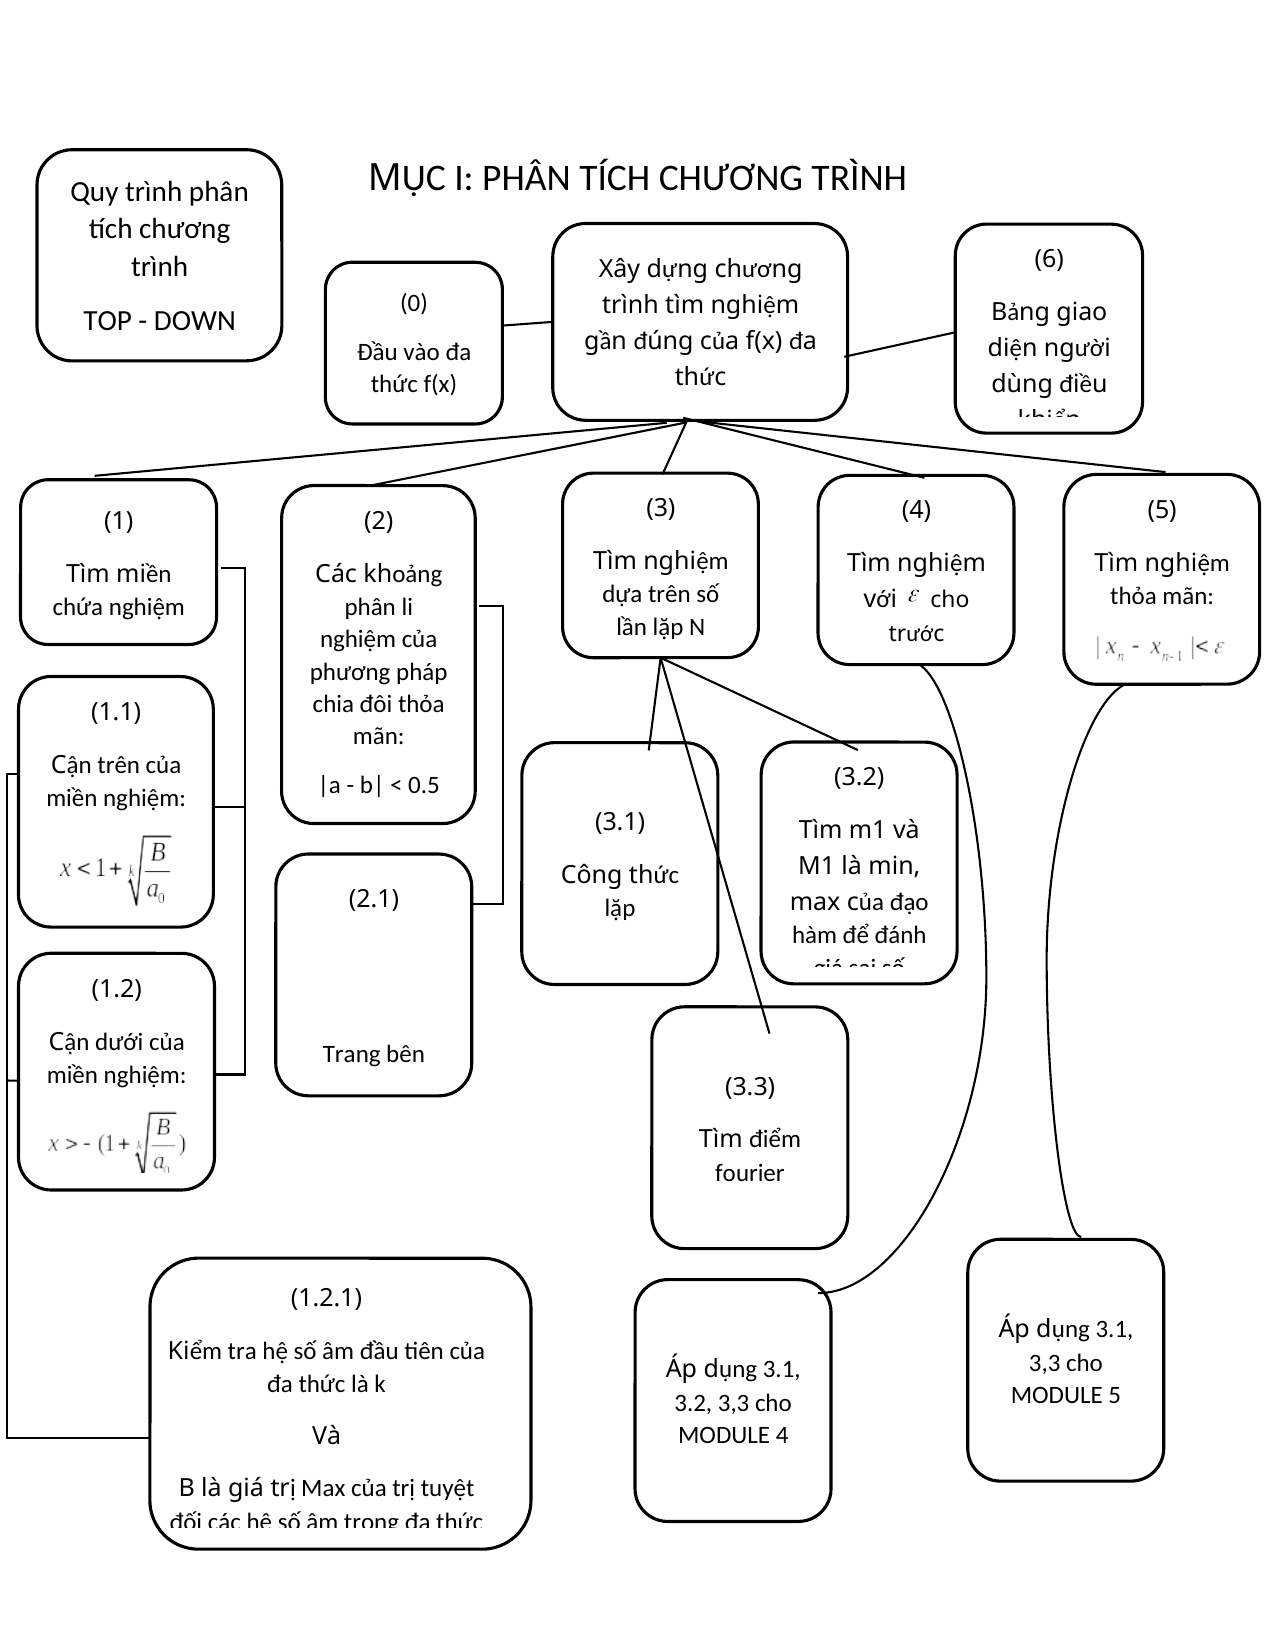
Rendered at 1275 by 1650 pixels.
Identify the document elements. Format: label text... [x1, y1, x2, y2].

subtitle MỤC I: PHÂN TÍCH CHƯƠNG TRÌNH [261, 150, 1125, 201]
